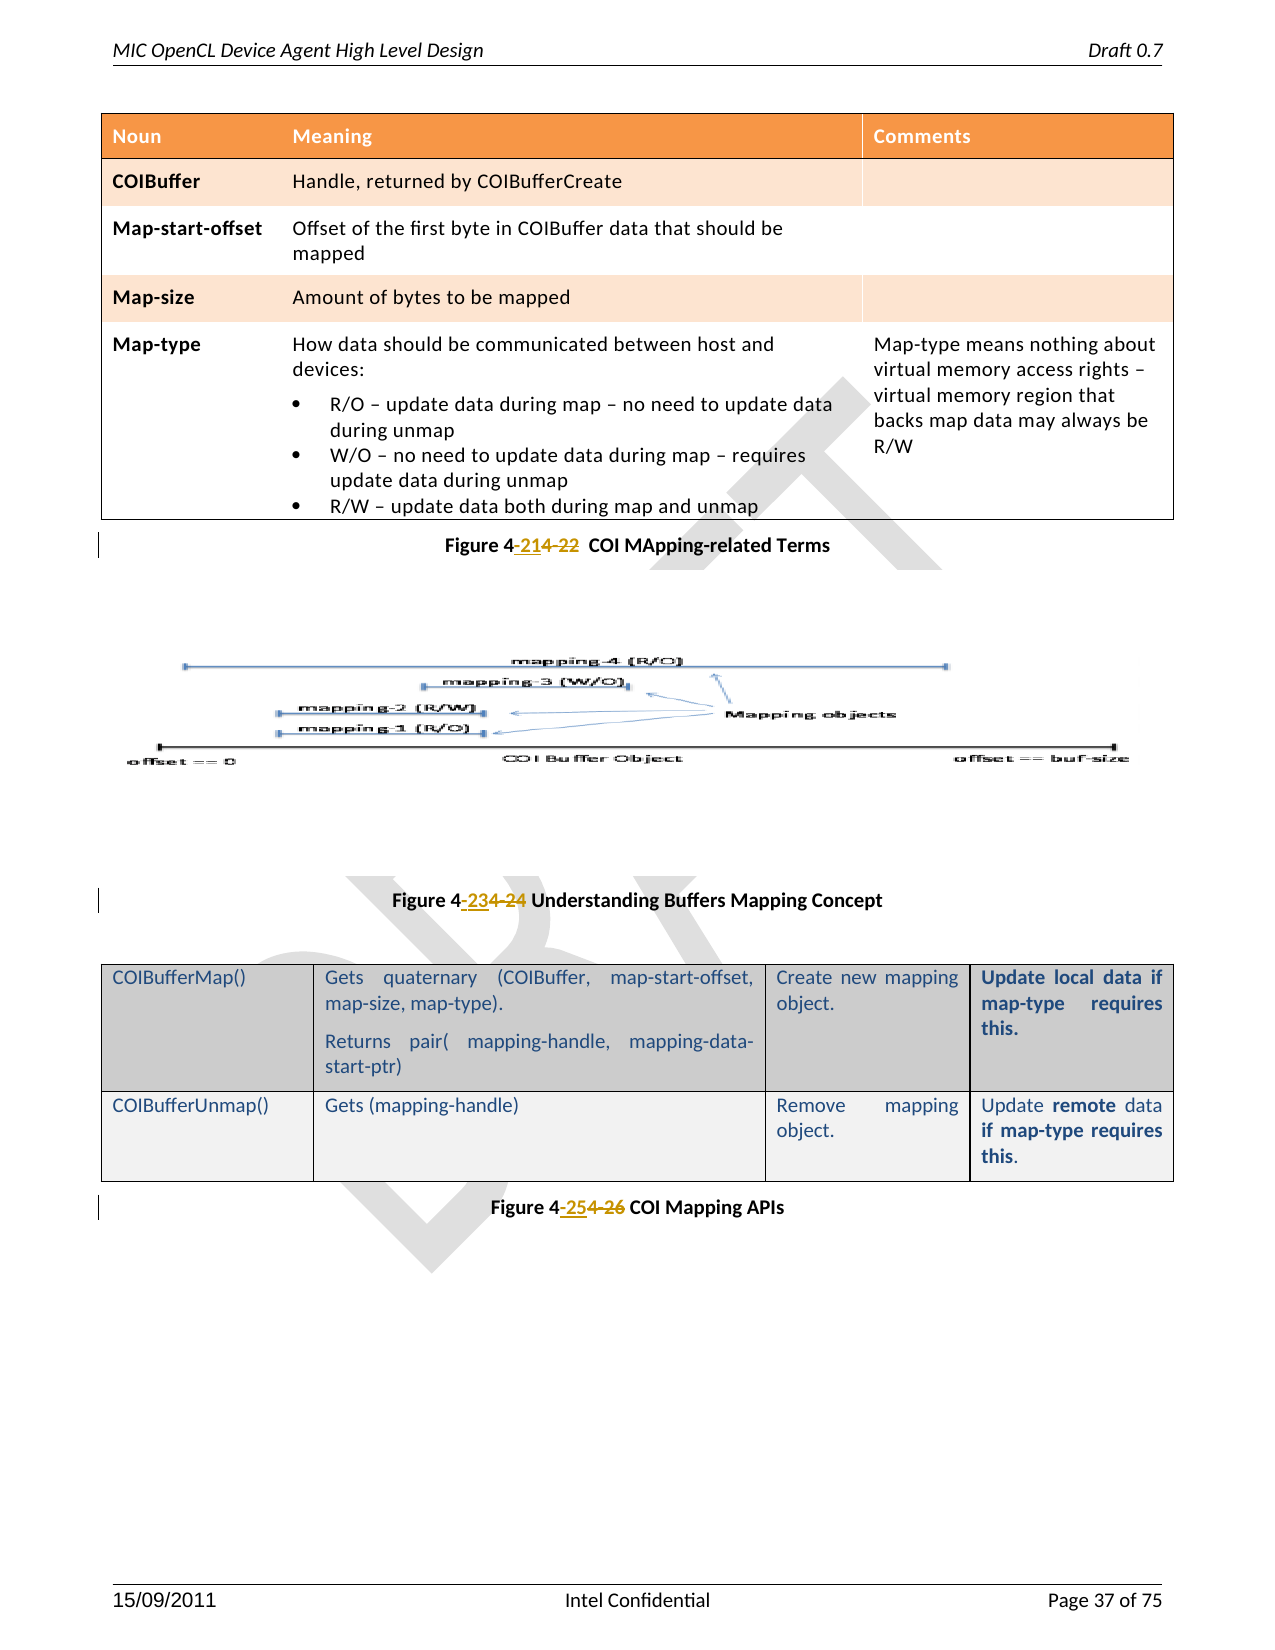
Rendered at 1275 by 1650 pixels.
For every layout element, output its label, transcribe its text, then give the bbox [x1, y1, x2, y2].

text Figure ‎4 COI MApping-related Terms [112, 532, 1162, 557]
table_cell [863, 206, 1173, 275]
table_cell Update remote data if map-type requires this. [971, 1092, 1173, 1181]
table_header Comments [863, 114, 1173, 158]
table_header Noun [102, 114, 281, 158]
table_cell Map-type [102, 322, 281, 518]
text Figure ‎4 COI Mapping APIs [112, 1194, 1162, 1220]
table_header Update local data if map-type requires this. [971, 965, 1173, 1091]
table_header Meaning [281, 114, 862, 158]
table_cell Gets (mapping-handle) [314, 1092, 765, 1181]
table_cell Map-size [102, 275, 281, 322]
table_cell How data should be communicated between host and devices: R/O – update data during map – no need to update data during unmap W/O – no need to update data during map – requires update data during unmap R/W – update data both during map and unmap [281, 322, 862, 518]
text Figure ‎4 Understanding Buffers Mapping Concept [112, 888, 1162, 913]
table_header Gets quaternary (COIBuffer, map-start-offset, map-size, map-type). Returns pair( mapping-handle, mapping-data-start-ptr) [314, 965, 765, 1091]
table_cell [863, 275, 1173, 322]
table_cell Handle, returned by COIBufferCreate [281, 159, 862, 206]
table_cell Remove mapping object. [766, 1092, 969, 1181]
table_cell COIBuffer [102, 159, 281, 206]
table_header Create new mapping object. [766, 965, 969, 1091]
table_cell Map-start-offset [102, 206, 281, 275]
table_cell Offset of the first byte in COIBuffer data that should be mapped [281, 206, 862, 275]
table_cell [863, 159, 1173, 206]
table_header COIBufferMap() [102, 965, 313, 1091]
table_cell COIBufferUnmap() [102, 1092, 313, 1181]
table_cell Amount of bytes to be mapped [281, 275, 862, 322]
table_cell Map-type means nothing about virtual memory access rights – virtual memory region that backs map data may always be R/W [863, 322, 1173, 518]
